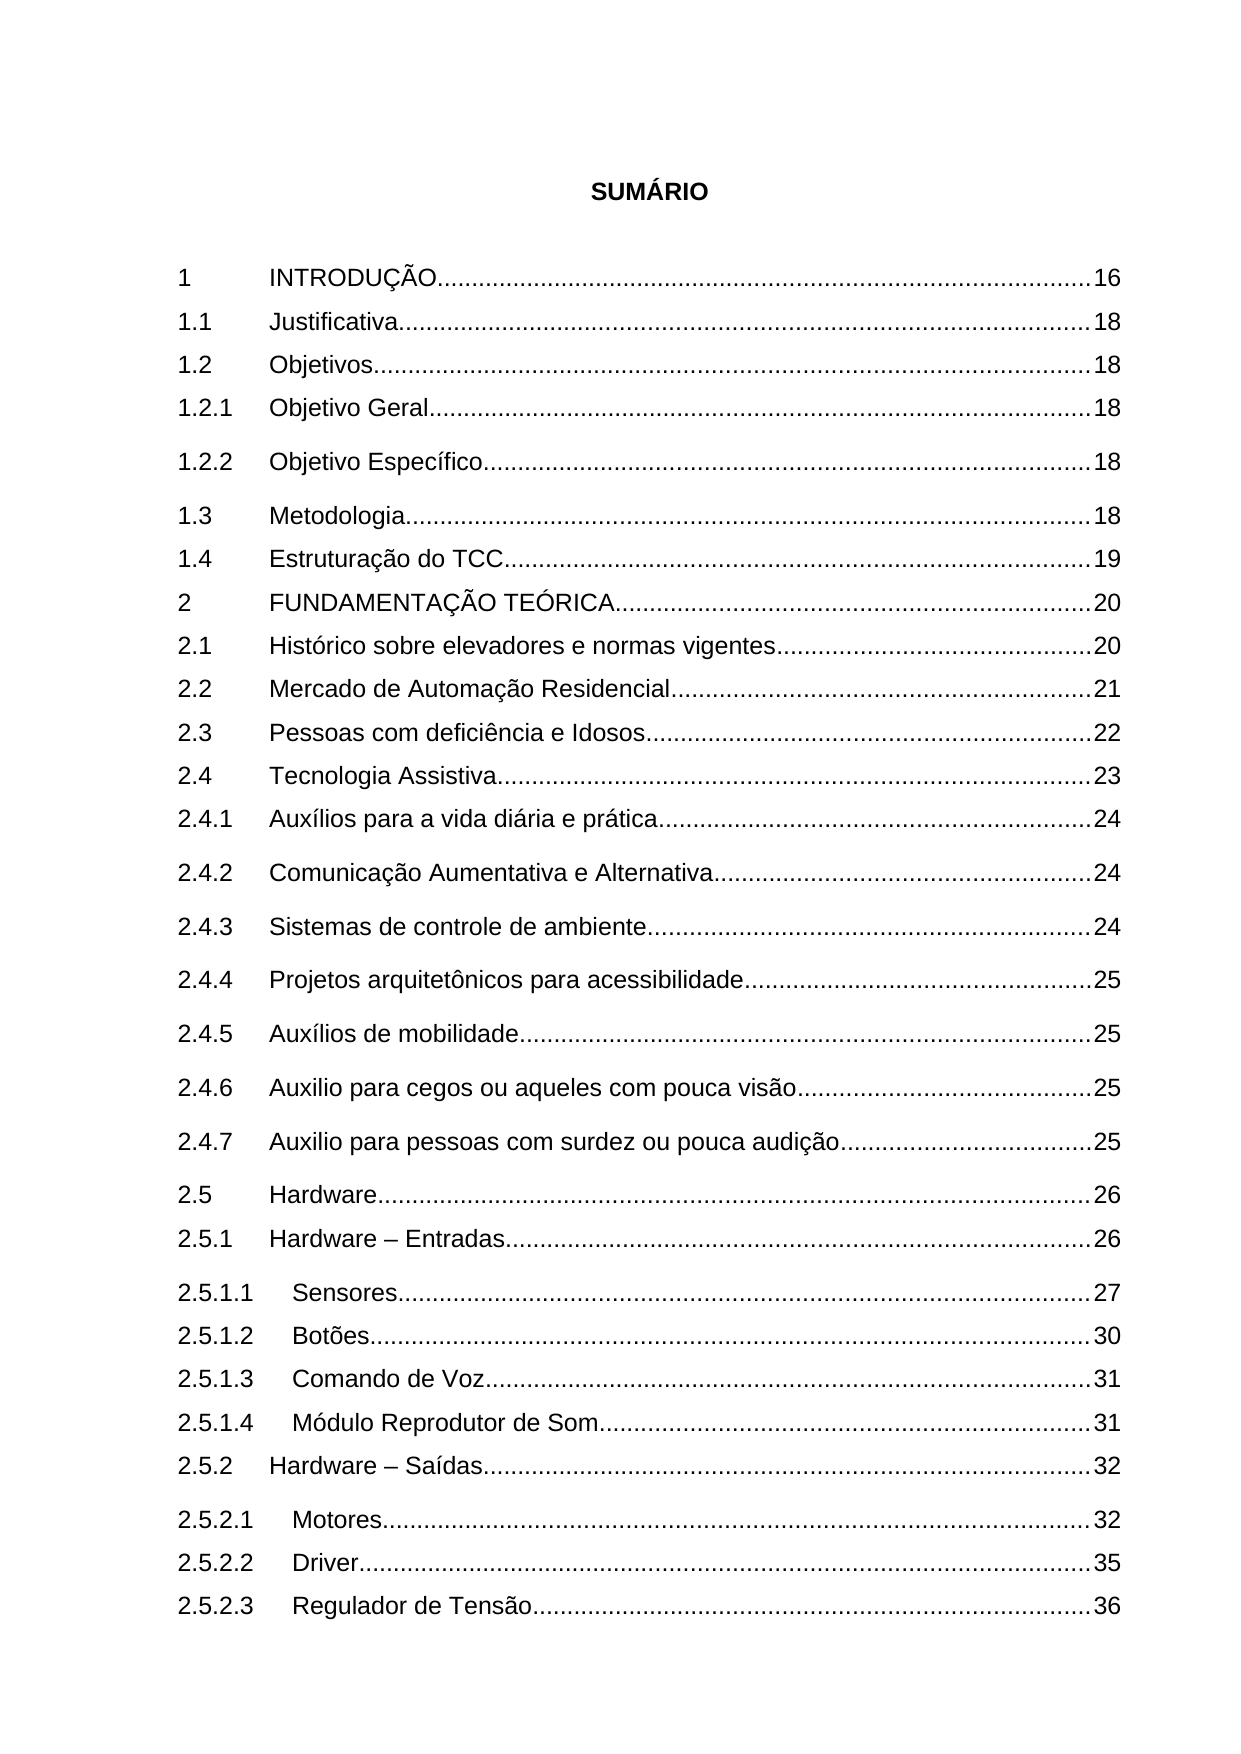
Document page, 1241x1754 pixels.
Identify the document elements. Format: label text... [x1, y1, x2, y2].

text SUMÁRIO [177, 177, 1122, 206]
